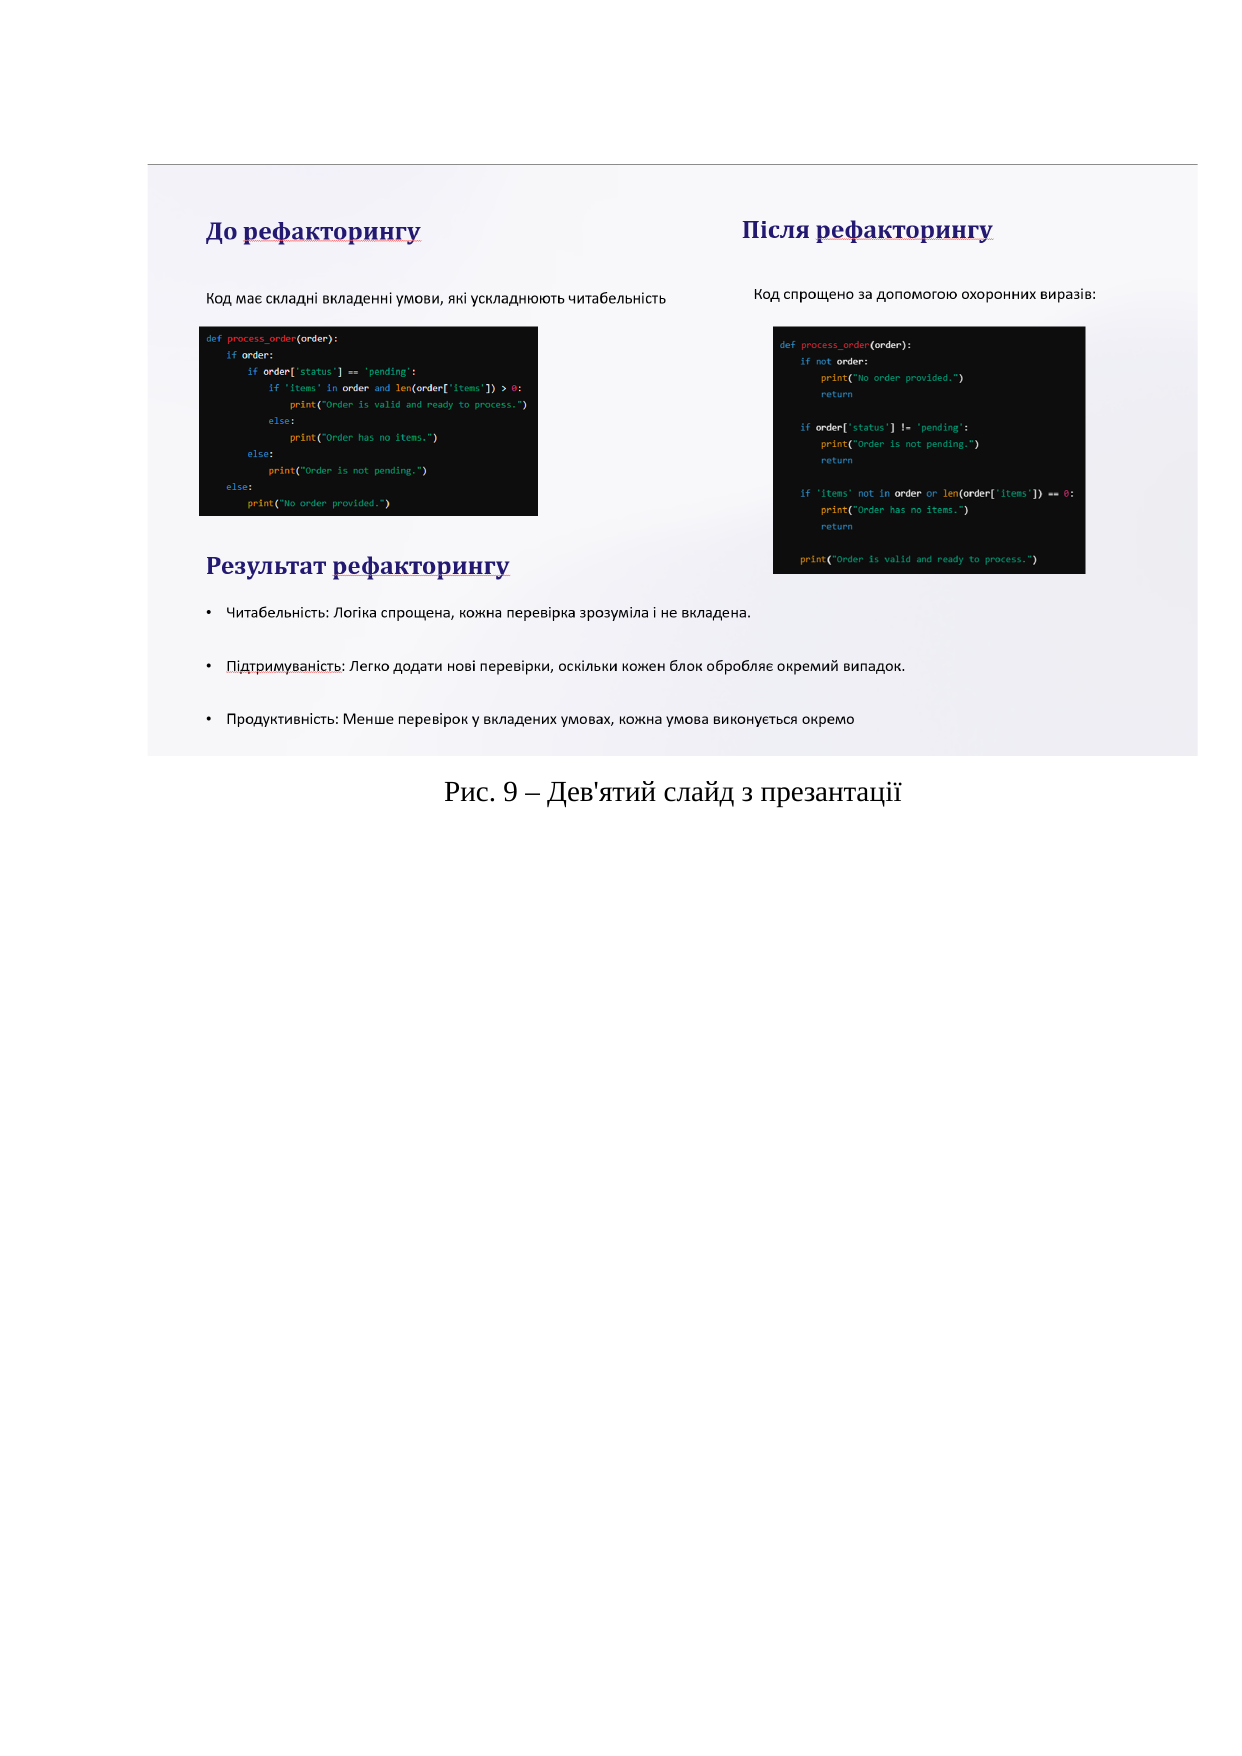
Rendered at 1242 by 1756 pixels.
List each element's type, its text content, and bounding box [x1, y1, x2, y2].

picture [147, 164, 1198, 756]
text Рис. 9 – Дев'ятий слайд з презантації [148, 774, 1197, 808]
